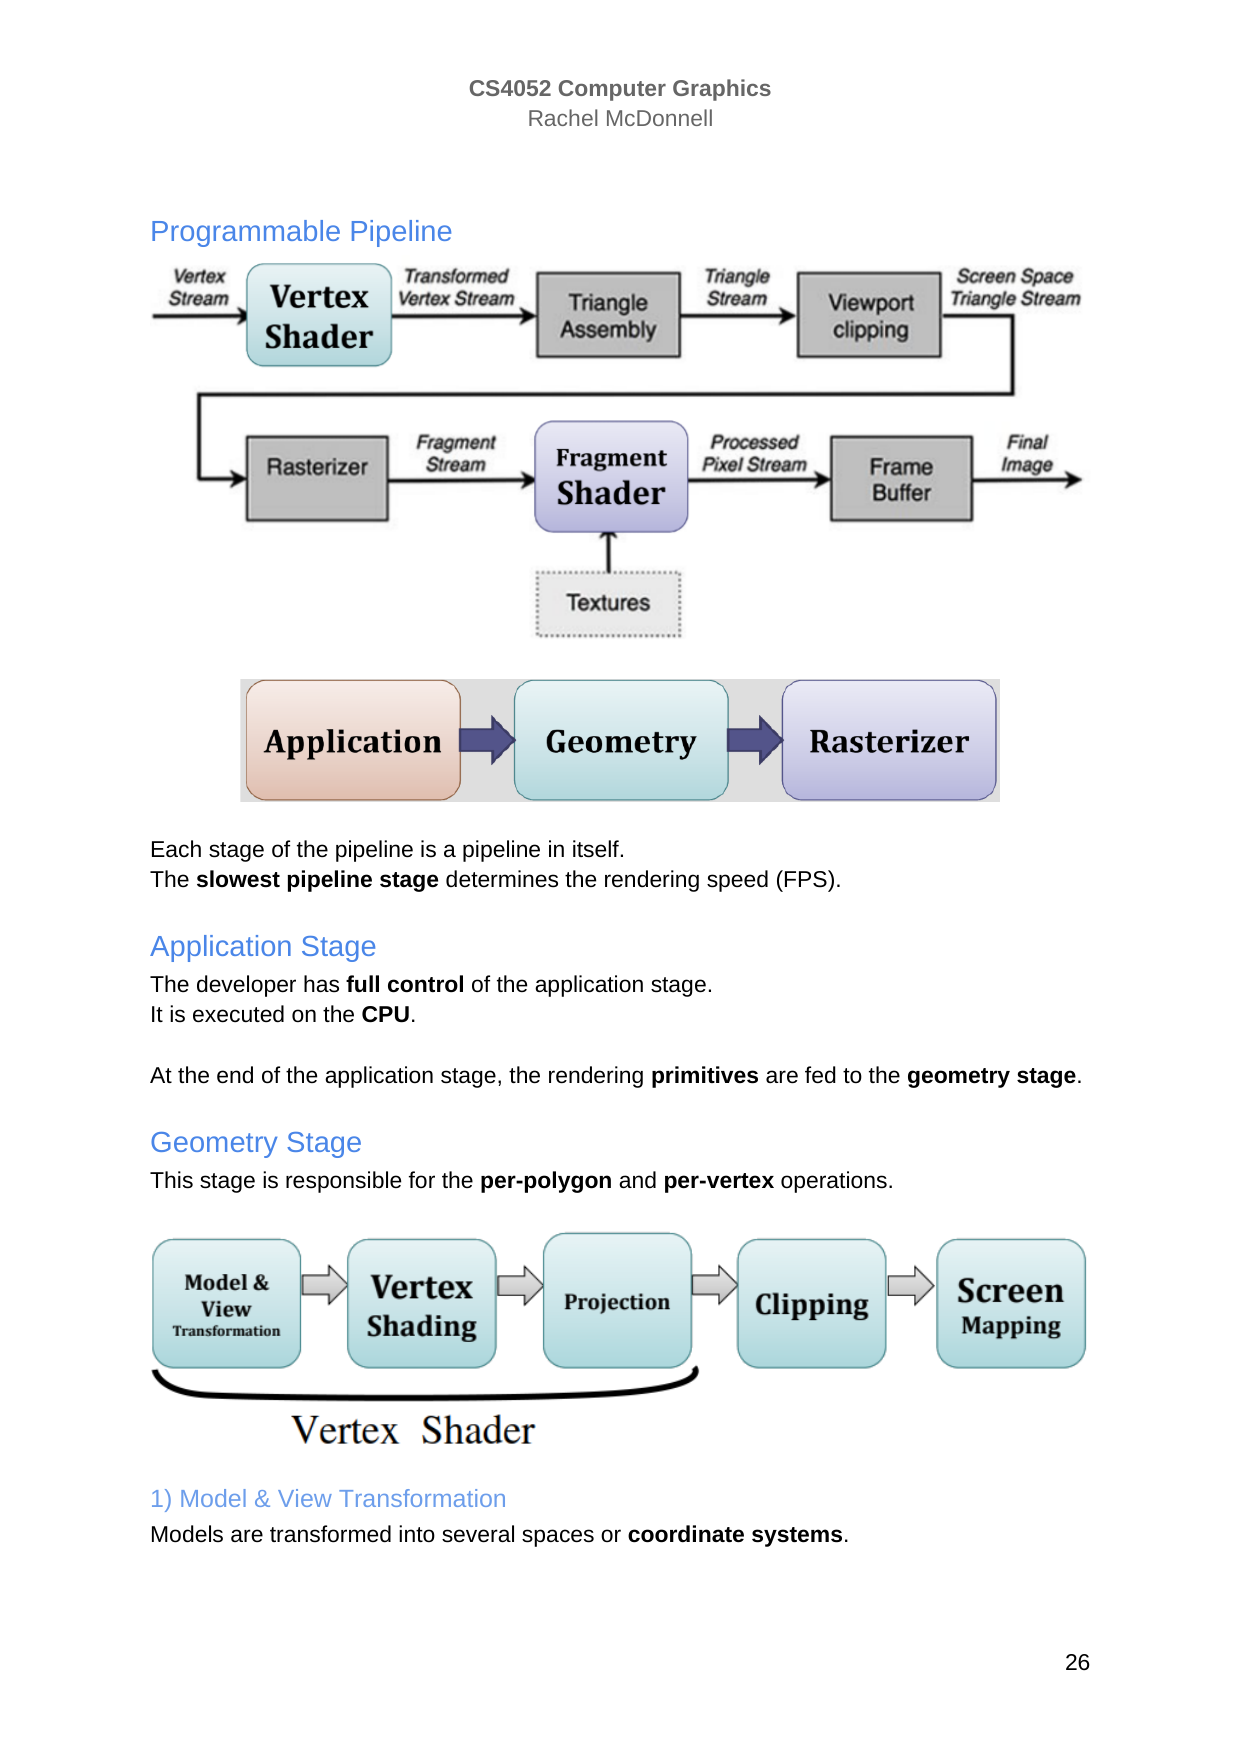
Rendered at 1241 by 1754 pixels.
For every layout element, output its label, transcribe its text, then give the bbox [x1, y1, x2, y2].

text The developer has full control of the application stage. [150, 971, 1090, 998]
picture [150, 1227, 1091, 1451]
text The slowest pipeline stage determines the rendering speed (FPS). [150, 866, 1090, 892]
picture [240, 679, 1000, 802]
text At the end of the application stage, the rendering primitives are fed to the geometry stage. [150, 1062, 1090, 1088]
text It is executed on the CPU. [150, 1001, 1090, 1028]
text This stage is responsible for the per-polygon and per-vertex operations. [150, 1167, 1090, 1194]
subtitle Geometry Stage [150, 1125, 1090, 1159]
text Models are transformed into several spaces or coordinate systems. [150, 1521, 1090, 1547]
subtitle 1) Model & View Transformation [150, 1484, 1090, 1512]
picture [150, 255, 1091, 645]
text Each stage of the pipeline is a pipeline in itself. [150, 836, 1090, 862]
subtitle Programmable Pipeline [150, 213, 1090, 247]
subtitle Application Stage [150, 929, 1090, 963]
